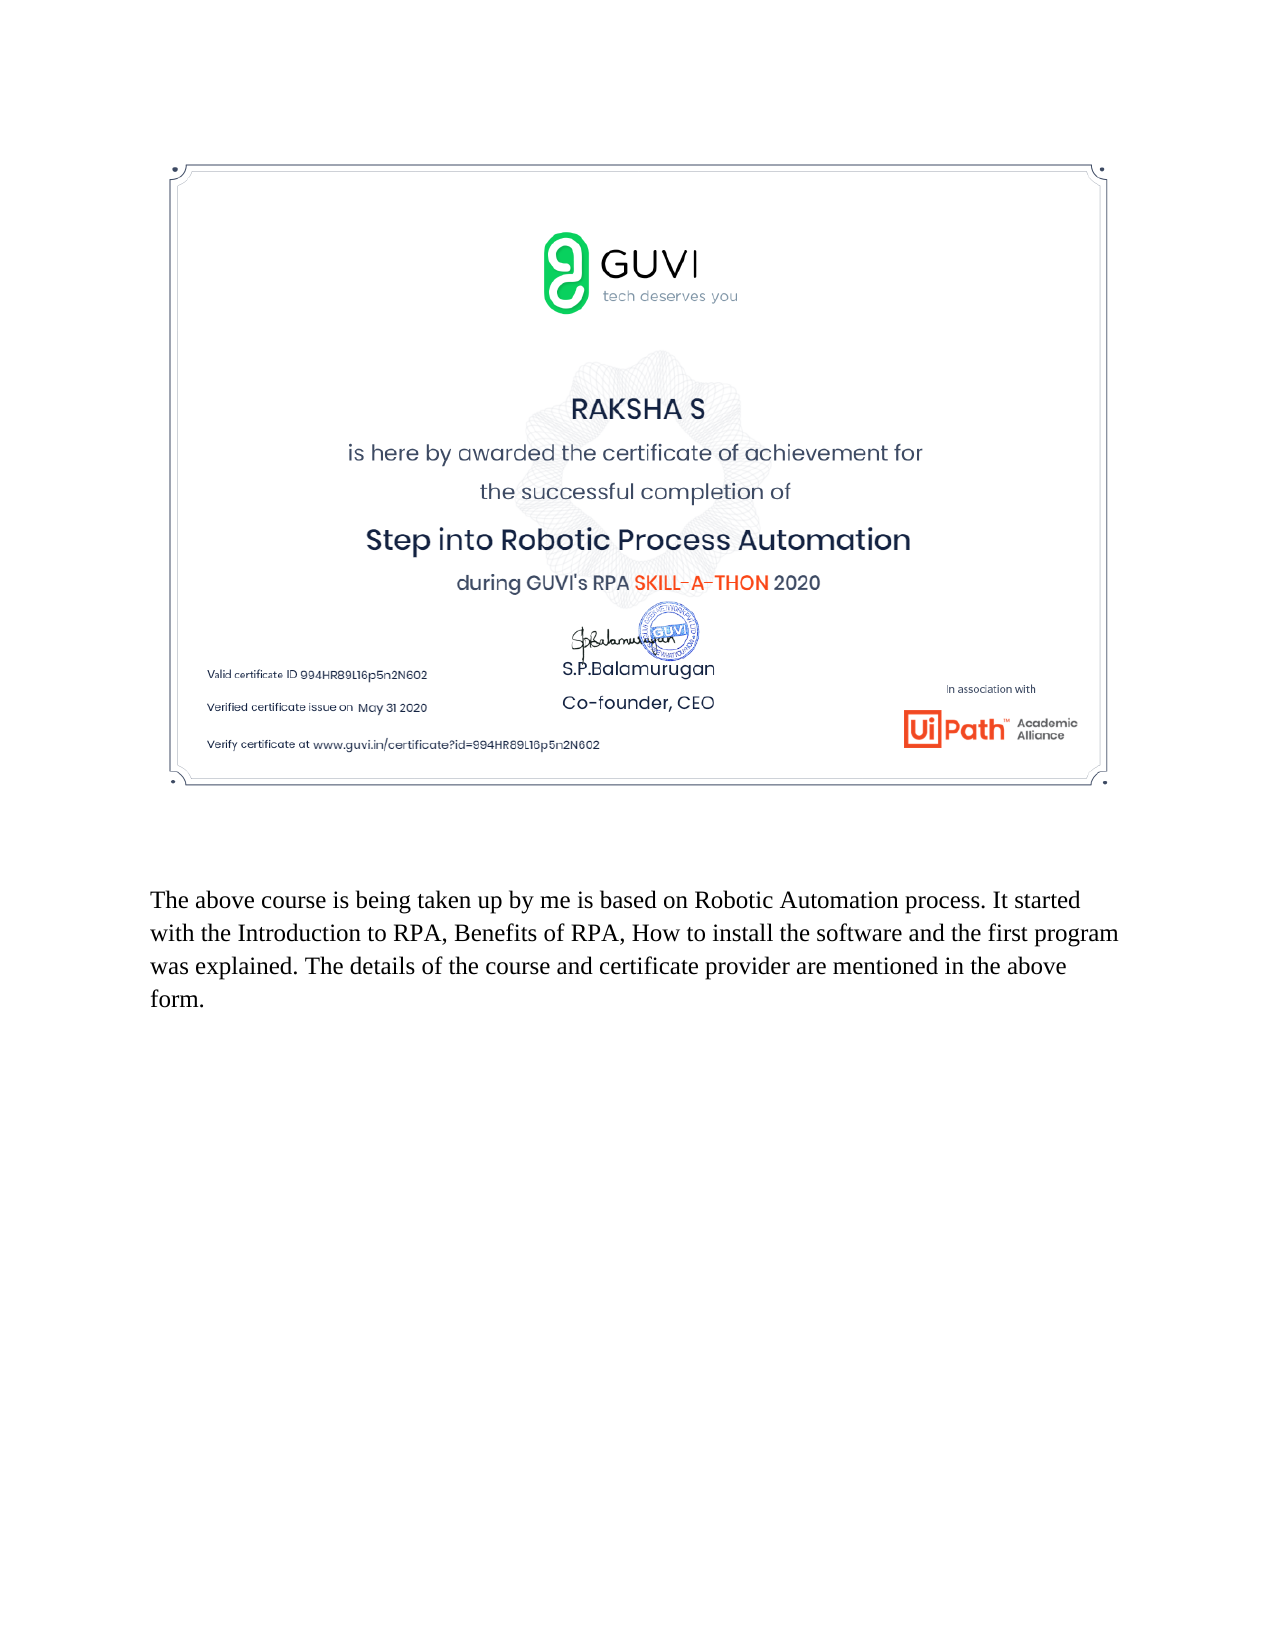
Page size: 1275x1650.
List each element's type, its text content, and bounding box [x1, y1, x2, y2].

text The above course is being taken up by me is based on Robotic Automation process. It started with the Introduction to RPA, Benefits of RPA, How to install the software and the first program was explained. The details of the course and certificate provider are mentioned in the above form. [150, 885, 1125, 1013]
picture [150, 150, 1125, 800]
